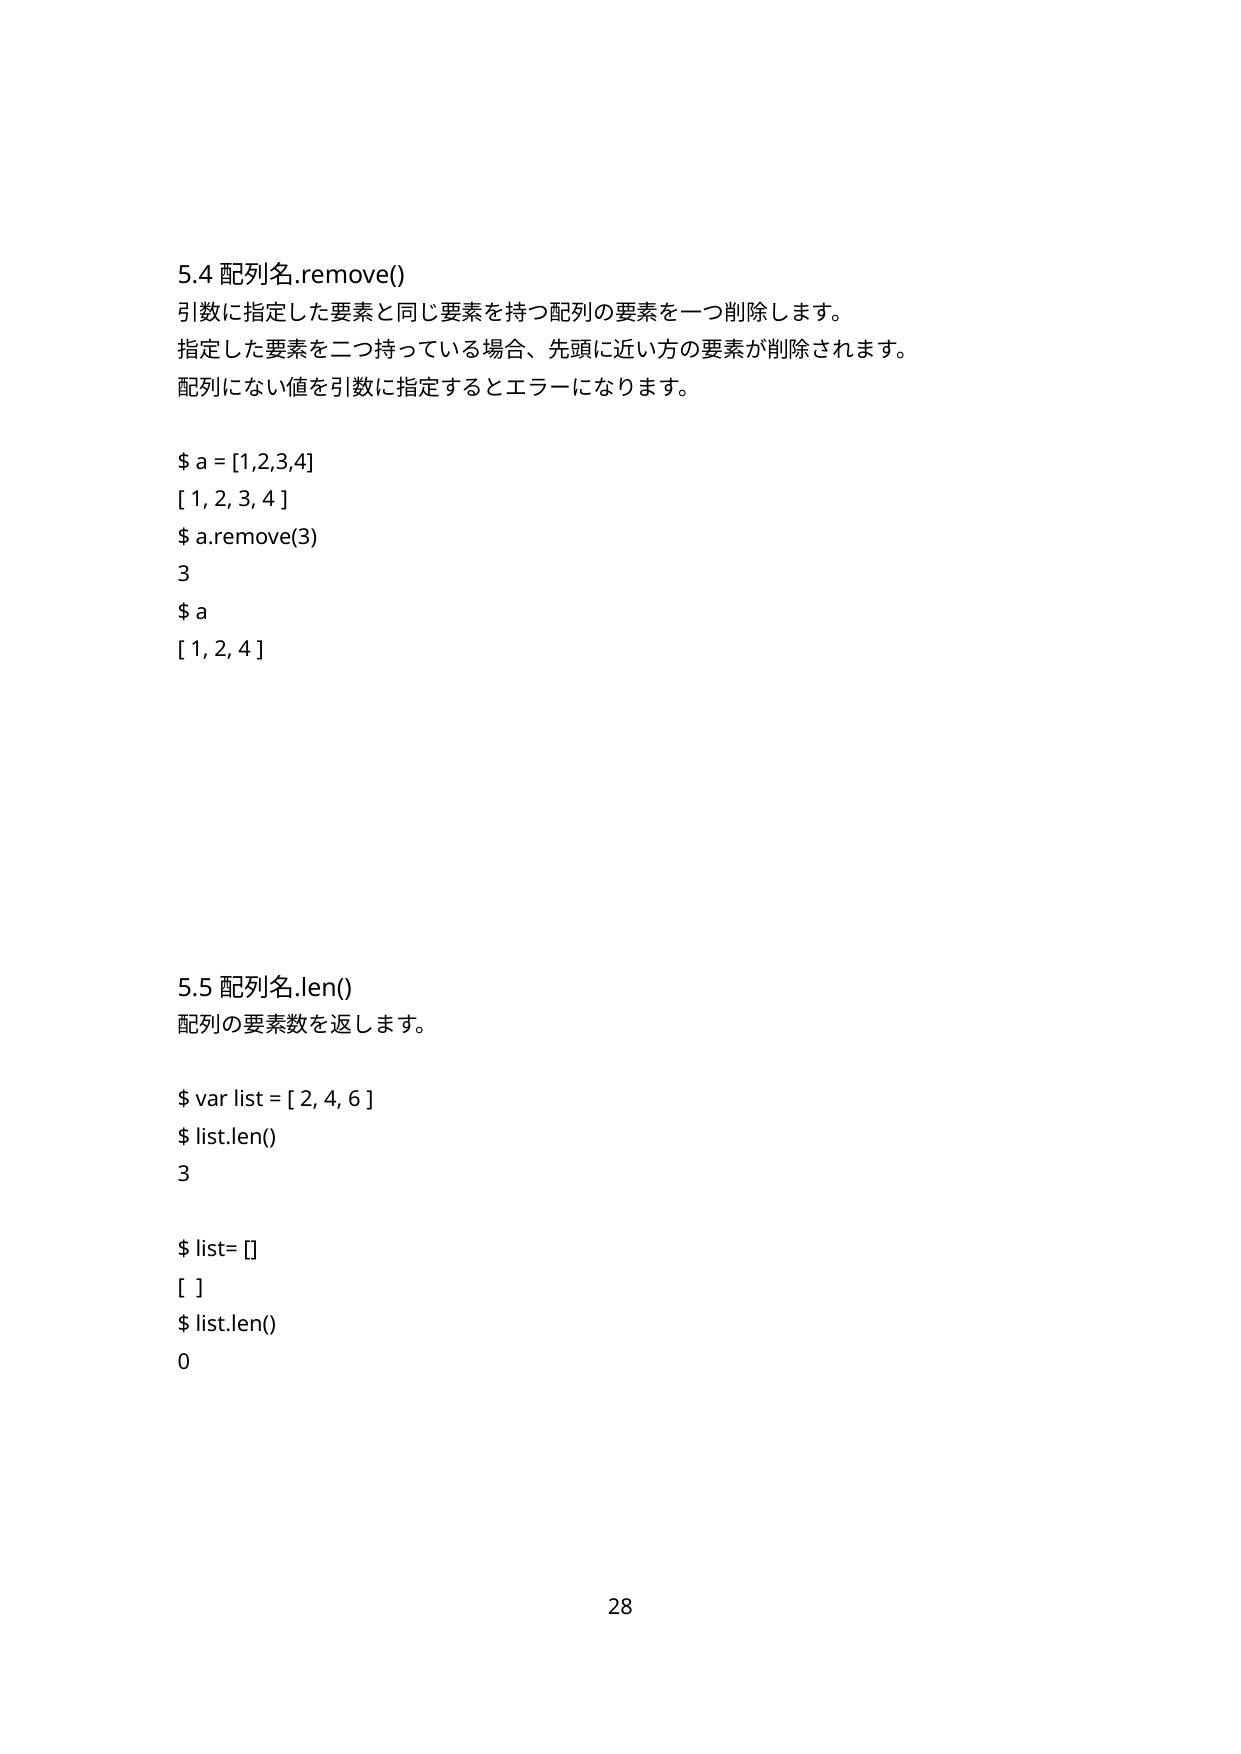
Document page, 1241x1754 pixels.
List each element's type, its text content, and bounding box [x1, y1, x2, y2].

text $ var list = [ 2, 4, 6 ] [177, 1079, 1063, 1117]
subtitle 5.4 配列名.remove() [177, 254, 1063, 292]
text [ 1, 2, 3, 4 ] [177, 479, 1063, 517]
text 0 [177, 1342, 1063, 1379]
text 3 [177, 554, 1063, 592]
text $ a.remove(3) [177, 517, 1063, 554]
text $ list.len() [177, 1304, 1063, 1342]
text $ list= [] [177, 1229, 1063, 1267]
text 指定した要素を二つ持っている場合、先頭に近い方の要素が削除されます。 [177, 329, 1063, 367]
text [ ] [177, 1267, 1063, 1304]
text [ 1, 2, 4 ] [177, 629, 1063, 667]
text 引数に指定した要素と同じ要素を持つ配列の要素を一つ削除します。 [177, 292, 1063, 329]
subtitle 5.5 配列名.len() [177, 967, 1063, 1004]
text 3 [177, 1154, 1063, 1192]
text $ a = [1,2,3,4] [177, 442, 1063, 479]
text 配列にない値を引数に指定するとエラーになります。 [177, 367, 1063, 404]
text $ list.len() [177, 1117, 1063, 1154]
text 配列の要素数を返します。 [177, 1004, 1063, 1042]
text $ a [177, 592, 1063, 629]
